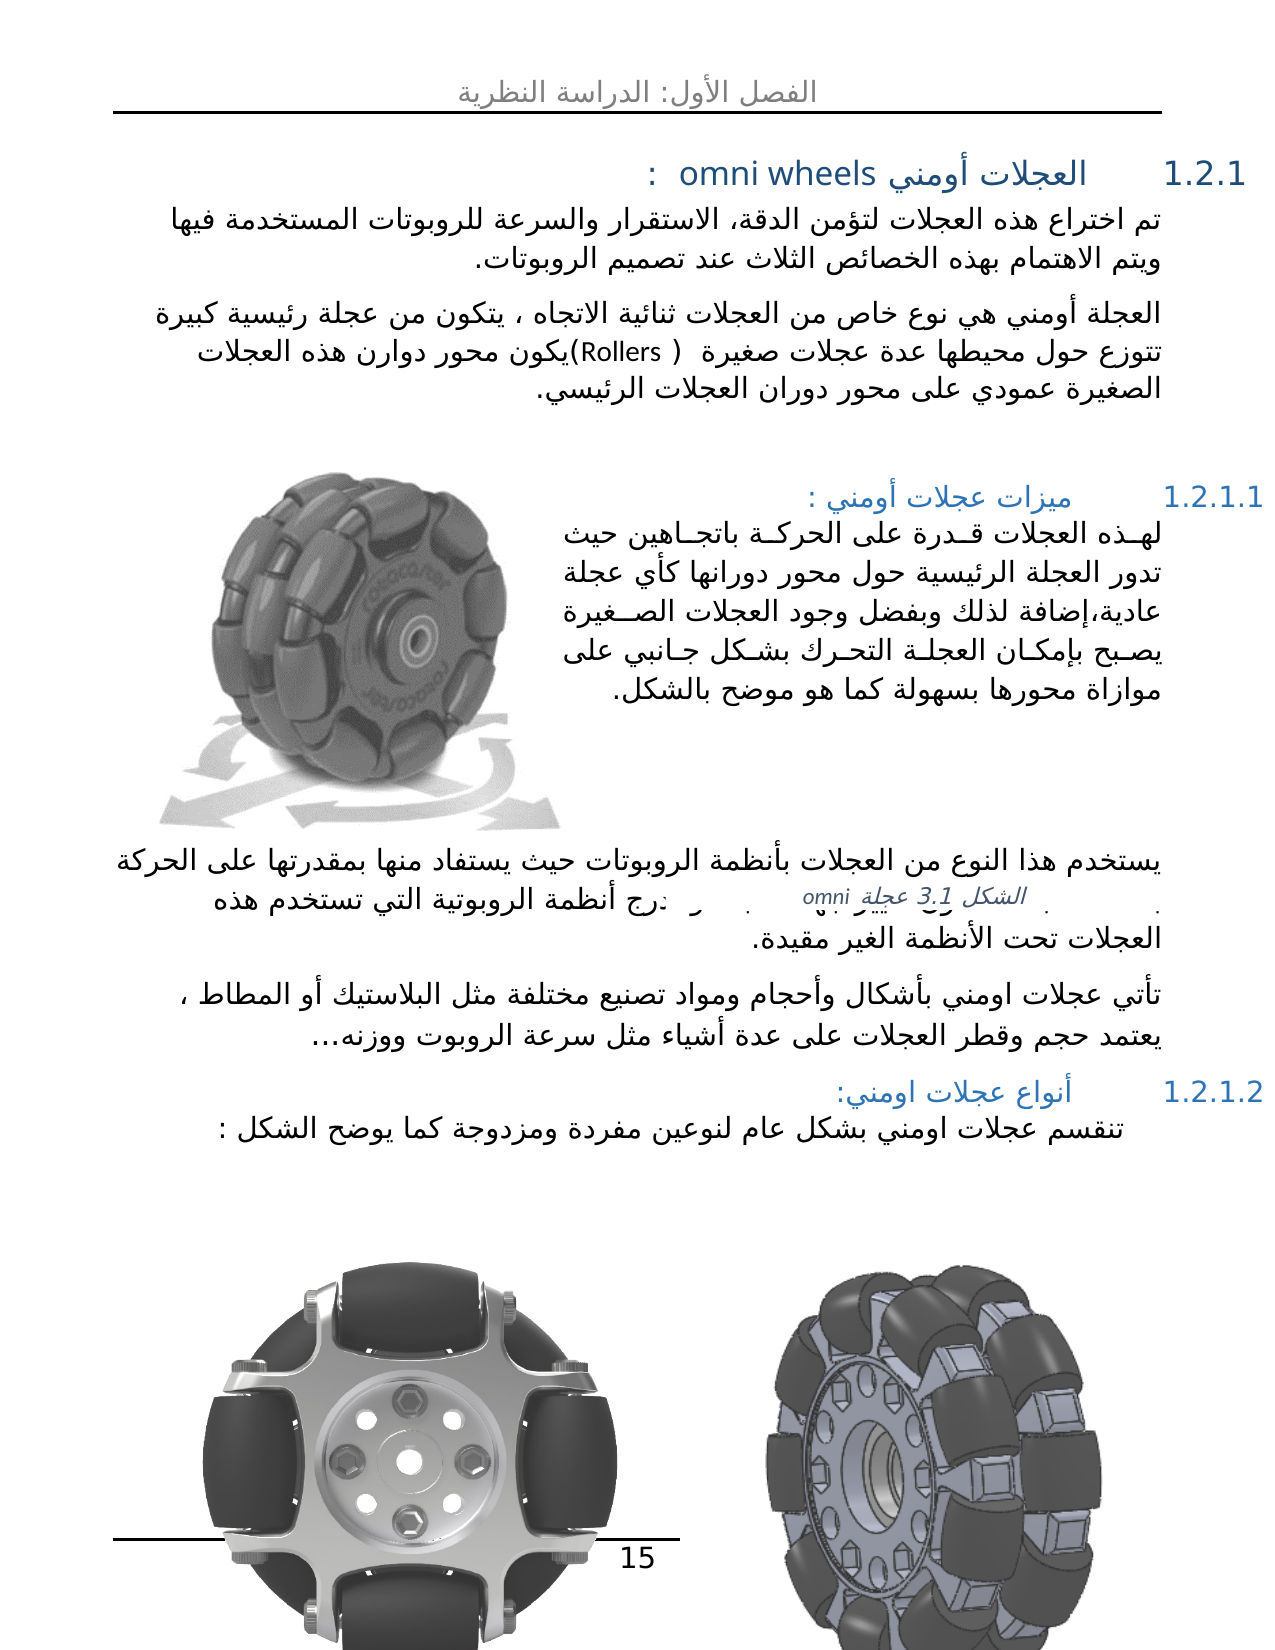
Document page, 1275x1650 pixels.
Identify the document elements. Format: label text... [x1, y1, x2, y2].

text تنقسم عجلات اومني بشكل عام لنوعين مفردة ومزدوجة كما يوضح الشكل : [94, 1112, 1125, 1146]
subtitle العجلات أومني omni wheels : [112, 150, 1162, 195]
subtitle ميزات عجلات أومني : [610, 480, 1162, 514]
text تأتي عجلات اومني بأشكال وأحجام ومواد تصنيع مختلفة مثل البلاستيك أو المطاط ، يعتمد حجم وقطر العجلات على عدة أشياء مثل سرعة الروبوت ووزنه... [112, 977, 1162, 1053]
text العجلة أومني هي نوع خاص من العجلات ثنائية الاتجاه ، يتكون من عجلة رئيسية كبيرة تتوزع حول محيطها عدة عجلات صغيرة ( Rollers)يكون محور دوارن هذه العجلات الصغيرة عمودي على محور دوران العجلات الرئيسي. [112, 297, 1162, 406]
text يستخدم هذا النوع من العجلات بأنظمة الروبوتات حيث يستفاد منها بمقدرتها على الحركة بكافة الاتجاهات دون تغيير جهة العجلة وتندرج أنظمة الروبوتية التي تستخدم هذه العجلات تحت الأنظمة الغير مقيدة. [112, 843, 1162, 955]
text تم اختراع هذه العجلات لتؤمن الدقة، الاستقرار والسرعة للروبوتات المستخدمة فيها ويتم الاهتمام بهذه الخصائص الثلاث عند تصميم الروبوتات. [112, 202, 1162, 275]
picture [112, 444, 610, 873]
subtitle أنواع عجلات اومني: [112, 1075, 1162, 1109]
list لهذه العجلات قدرة على الحركة باتجاهين حيث تدور العجلة الرئيسية حول محور دورانها كأي عجلة عادية،إضافة لذلك وبفضل وجود العجلات الصغيرة يصبح بإمكان العجلة التحرك بشكل جانبي على موازاة محورها بسهولة كما هو موضح بالشكل. [610, 517, 1162, 707]
